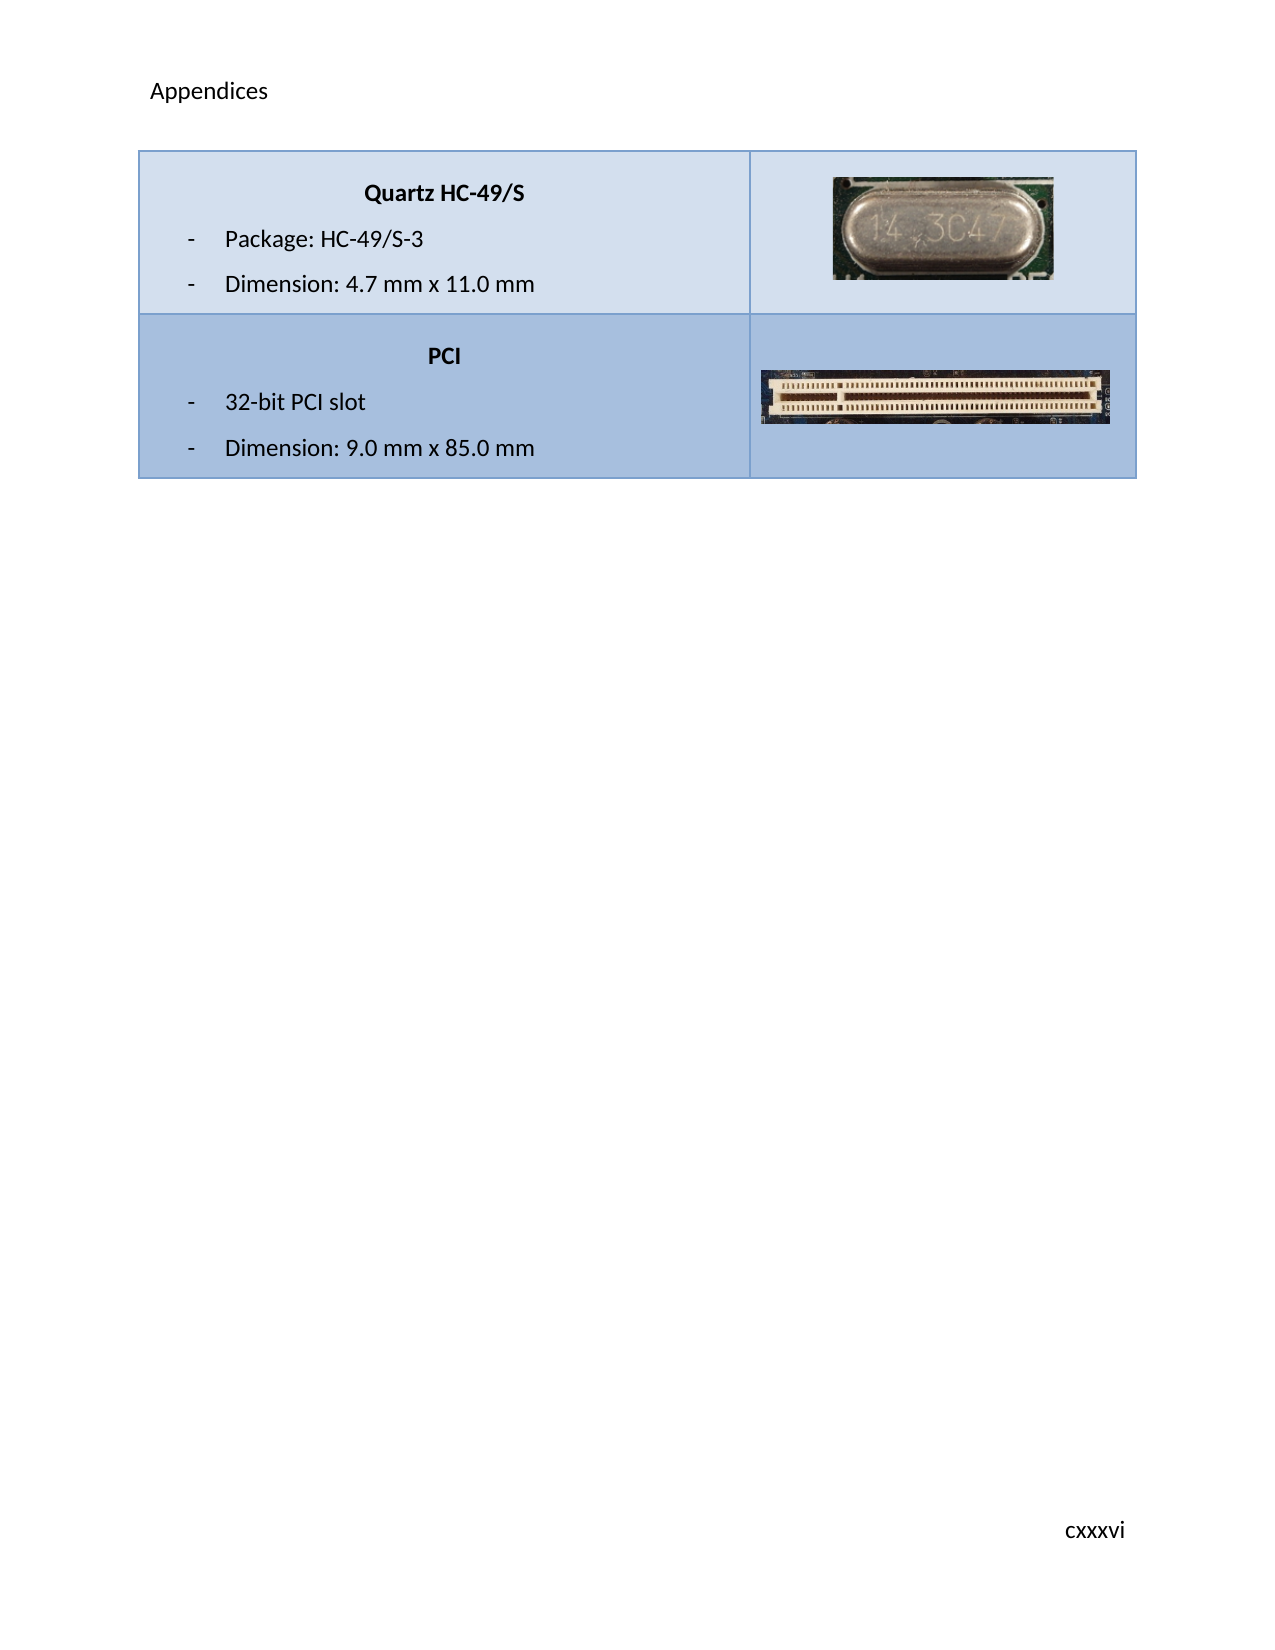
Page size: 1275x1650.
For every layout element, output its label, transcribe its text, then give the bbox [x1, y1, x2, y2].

table_cell [751, 152, 1135, 313]
table_cell Quartz HC-49/S Package: HC-49/S-3 Dimension: 4.7 mm x 11.0 mm [140, 152, 749, 313]
table_cell PCI 32-bit PCI slot Dimension: 9.0 mm x 85.0 mm [140, 315, 749, 477]
picture [832, 177, 1054, 280]
table_cell [751, 315, 1135, 477]
picture [761, 370, 1110, 424]
